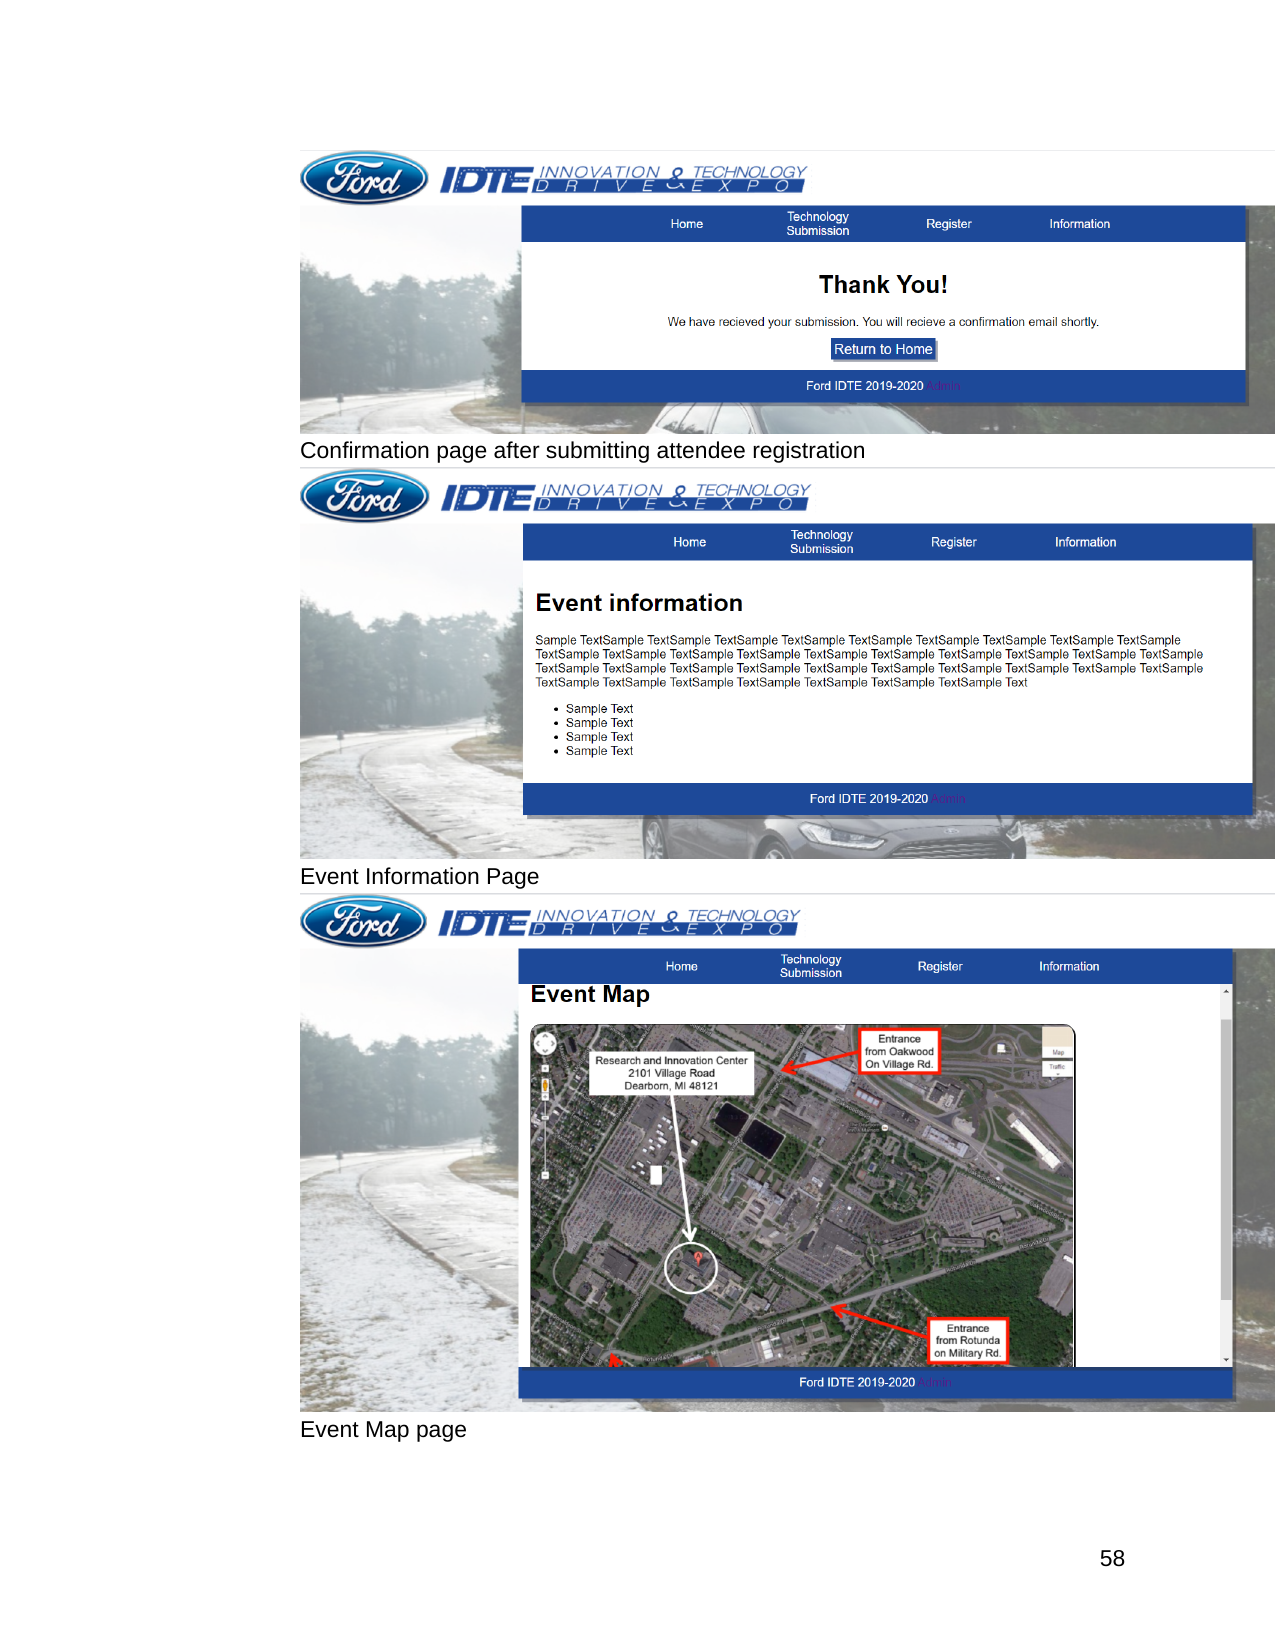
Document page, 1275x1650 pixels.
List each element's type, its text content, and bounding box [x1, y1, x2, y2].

picture [300, 467, 1275, 859]
text Event Information Page [300, 863, 1125, 889]
text Confirmation page after submitting attendee registration [300, 437, 1125, 463]
text Event Map page [300, 1416, 1125, 1442]
picture [300, 150, 1275, 434]
picture [300, 893, 1275, 1412]
